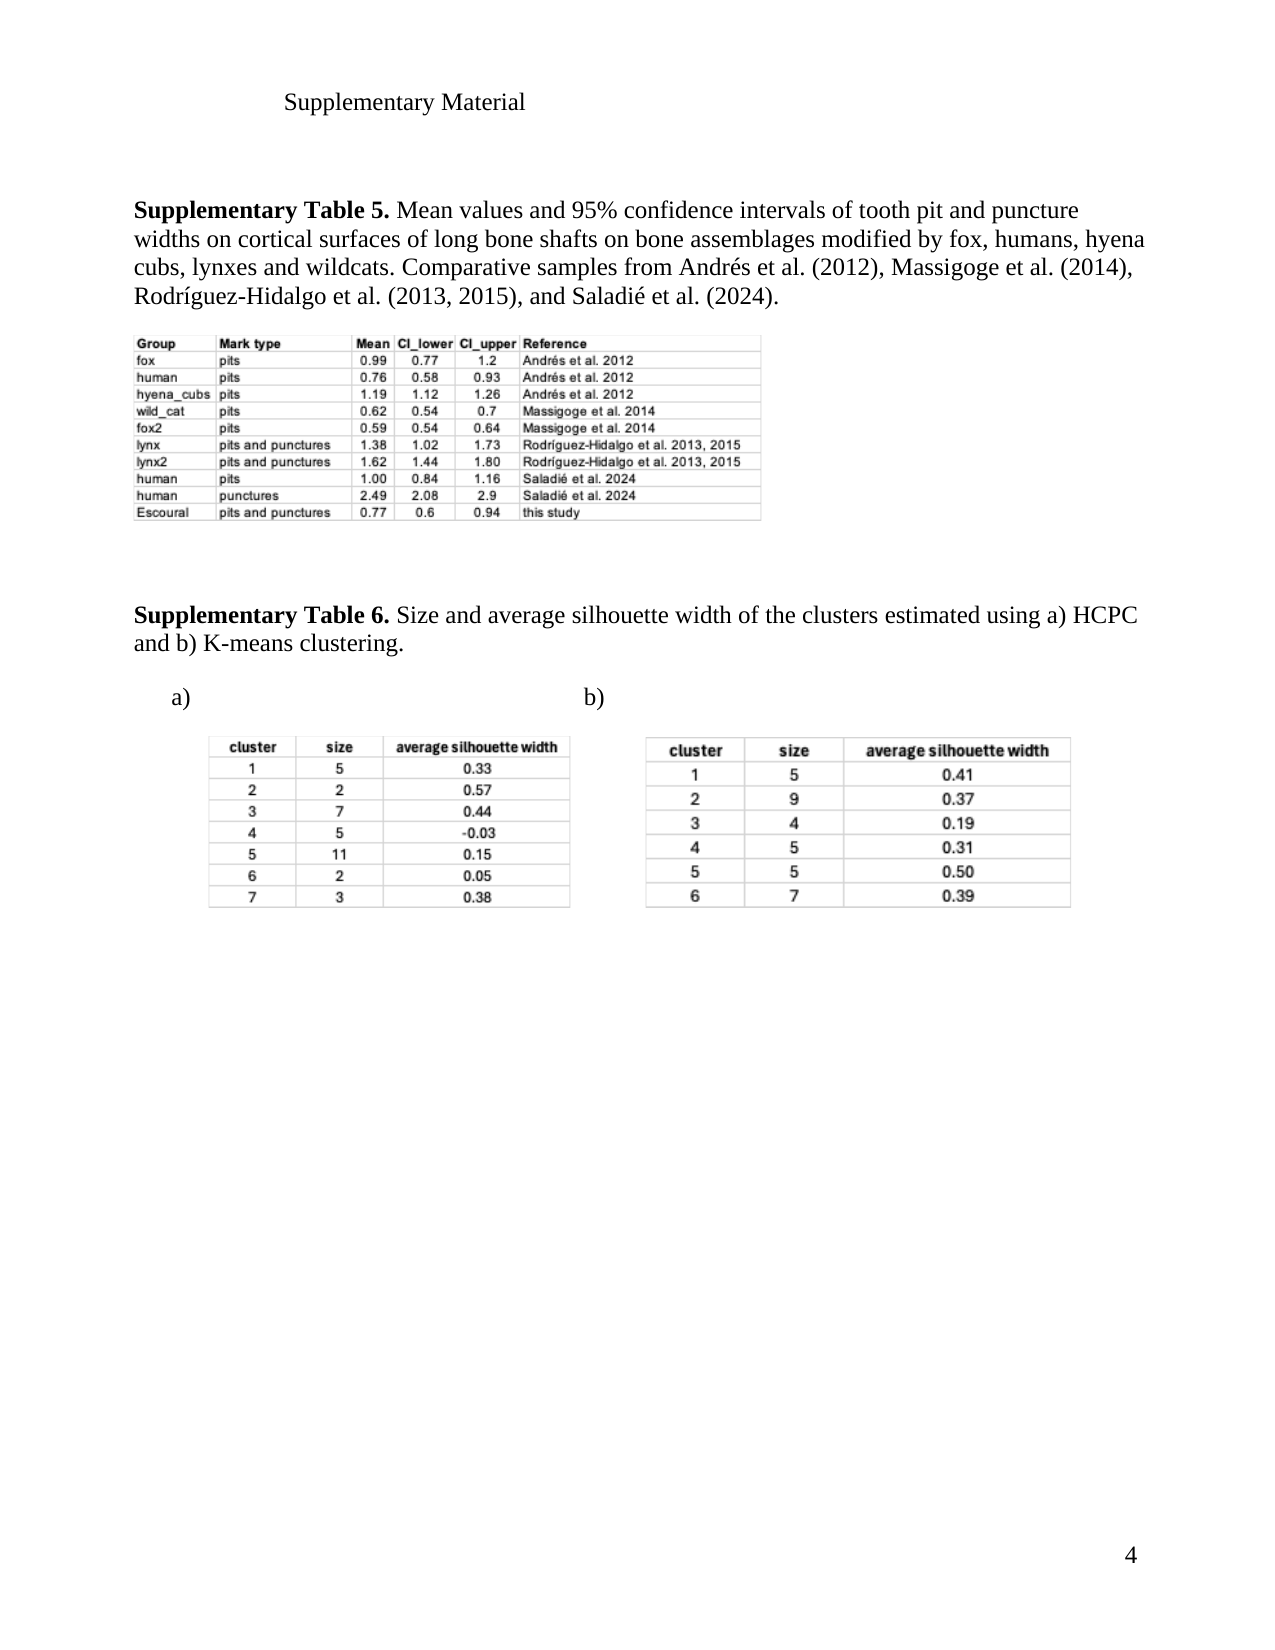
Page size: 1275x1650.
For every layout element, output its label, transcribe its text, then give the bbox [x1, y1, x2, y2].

text Supplementary Table 5. Mean values and 95% confidence intervals of tooth pit and puncture widths on cortical surfaces of long bone shafts on bone assemblages modified by fox, humans, hyena cubs, lynxes and wildcats. Comparative samples from Andrés et al. (2012), Massigoge et al. (2014), Rodríguez-Hidalgo et al. (2013, 2015), and Saladié et al. (2024). [133, 195, 1152, 310]
list b) [171, 682, 1152, 711]
picture [133, 335, 762, 521]
picture [645, 737, 1072, 908]
picture [208, 736, 571, 908]
text Supplementary Table 6. Size and average silhouette width of the clusters estimated using a) HCPC and b) K-means clustering. [133, 600, 1152, 657]
